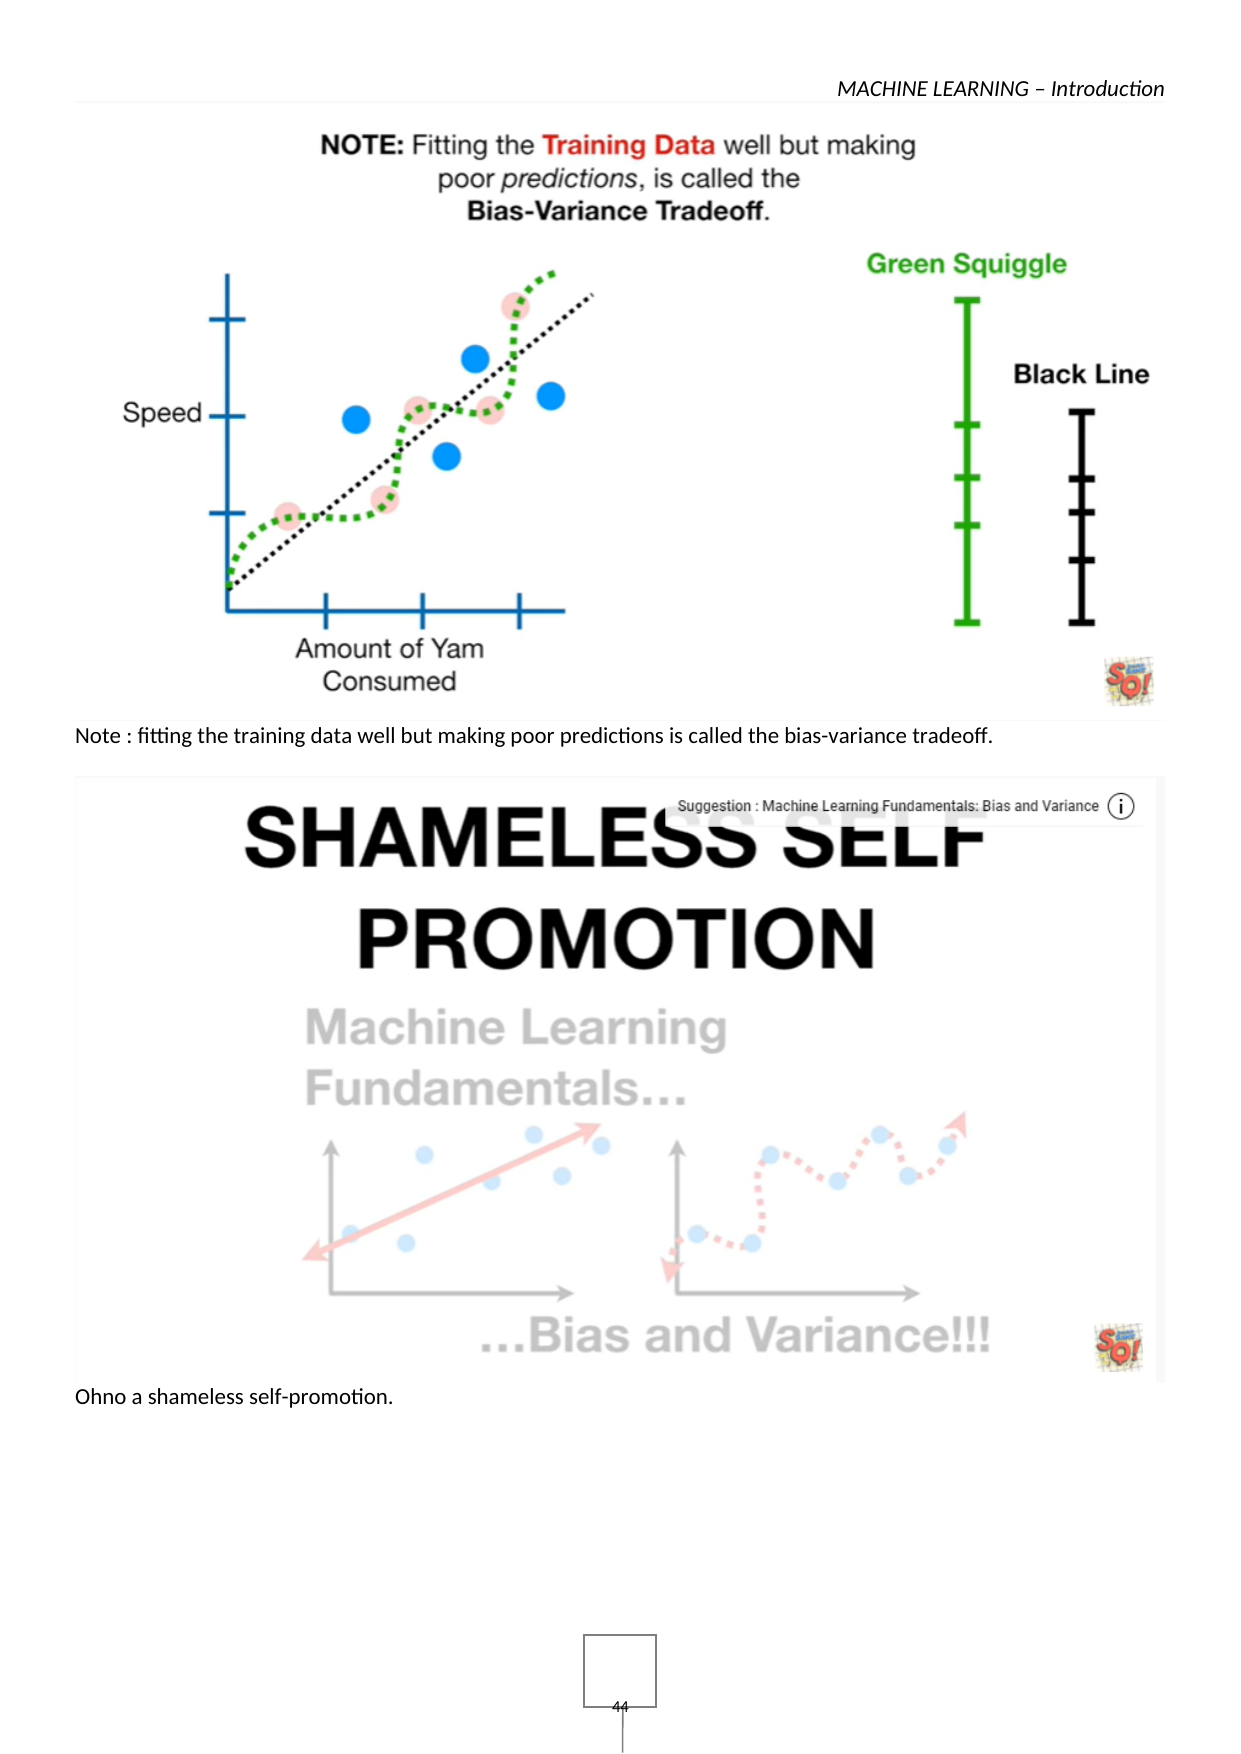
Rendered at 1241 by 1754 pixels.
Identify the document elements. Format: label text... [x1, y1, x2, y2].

text Ohno a shameless self-promotion. [75, 1383, 1165, 1411]
picture [75, 776, 1166, 1383]
picture [75, 101, 1166, 721]
text Note : fitting the training data well but making poor predictions is called the bias-variance tradeoff. [75, 721, 1165, 749]
